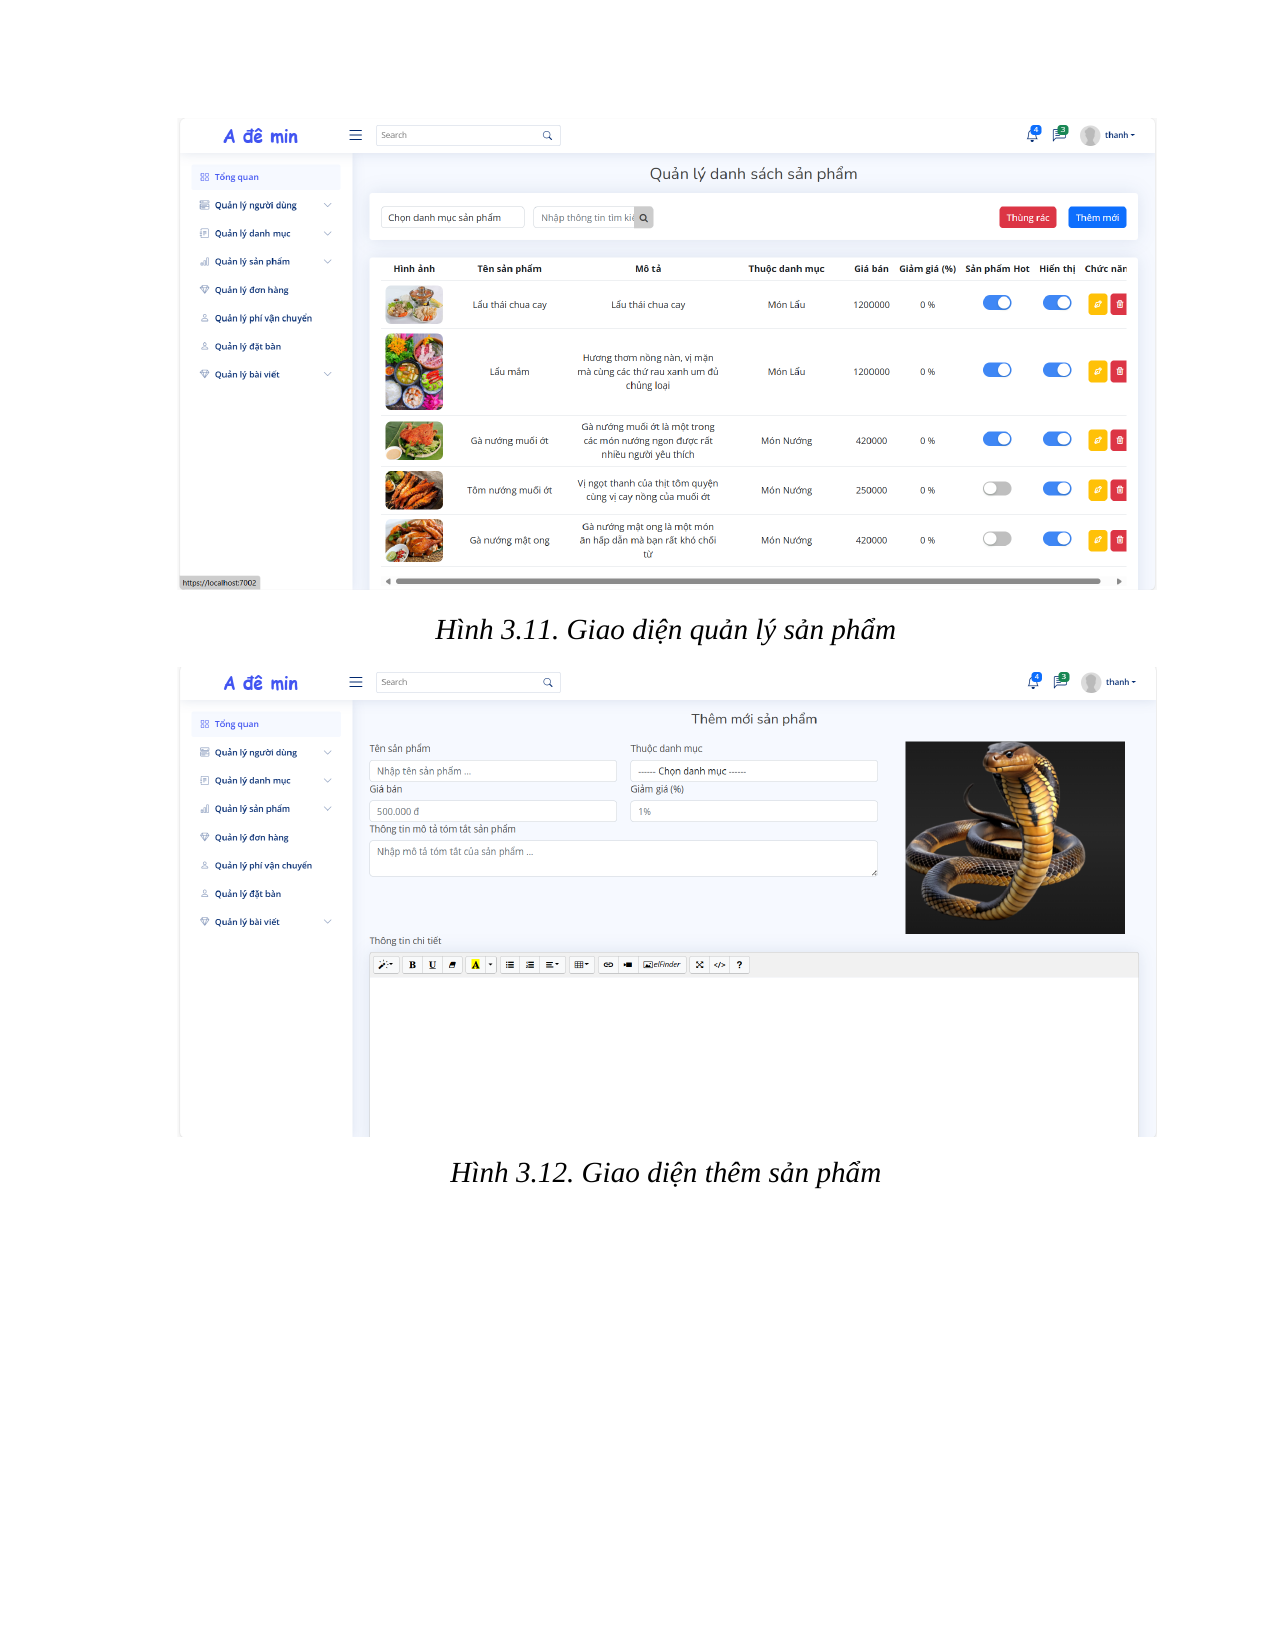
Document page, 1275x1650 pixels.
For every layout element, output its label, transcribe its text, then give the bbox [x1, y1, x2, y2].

text Hình 3.11. Giao diện quản lý sản phẩm [177, 612, 1157, 645]
picture [177, 667, 1157, 1137]
text Hình 3.12. Giao diện thêm sản phẩm [177, 1155, 1157, 1188]
picture [177, 118, 1157, 590]
